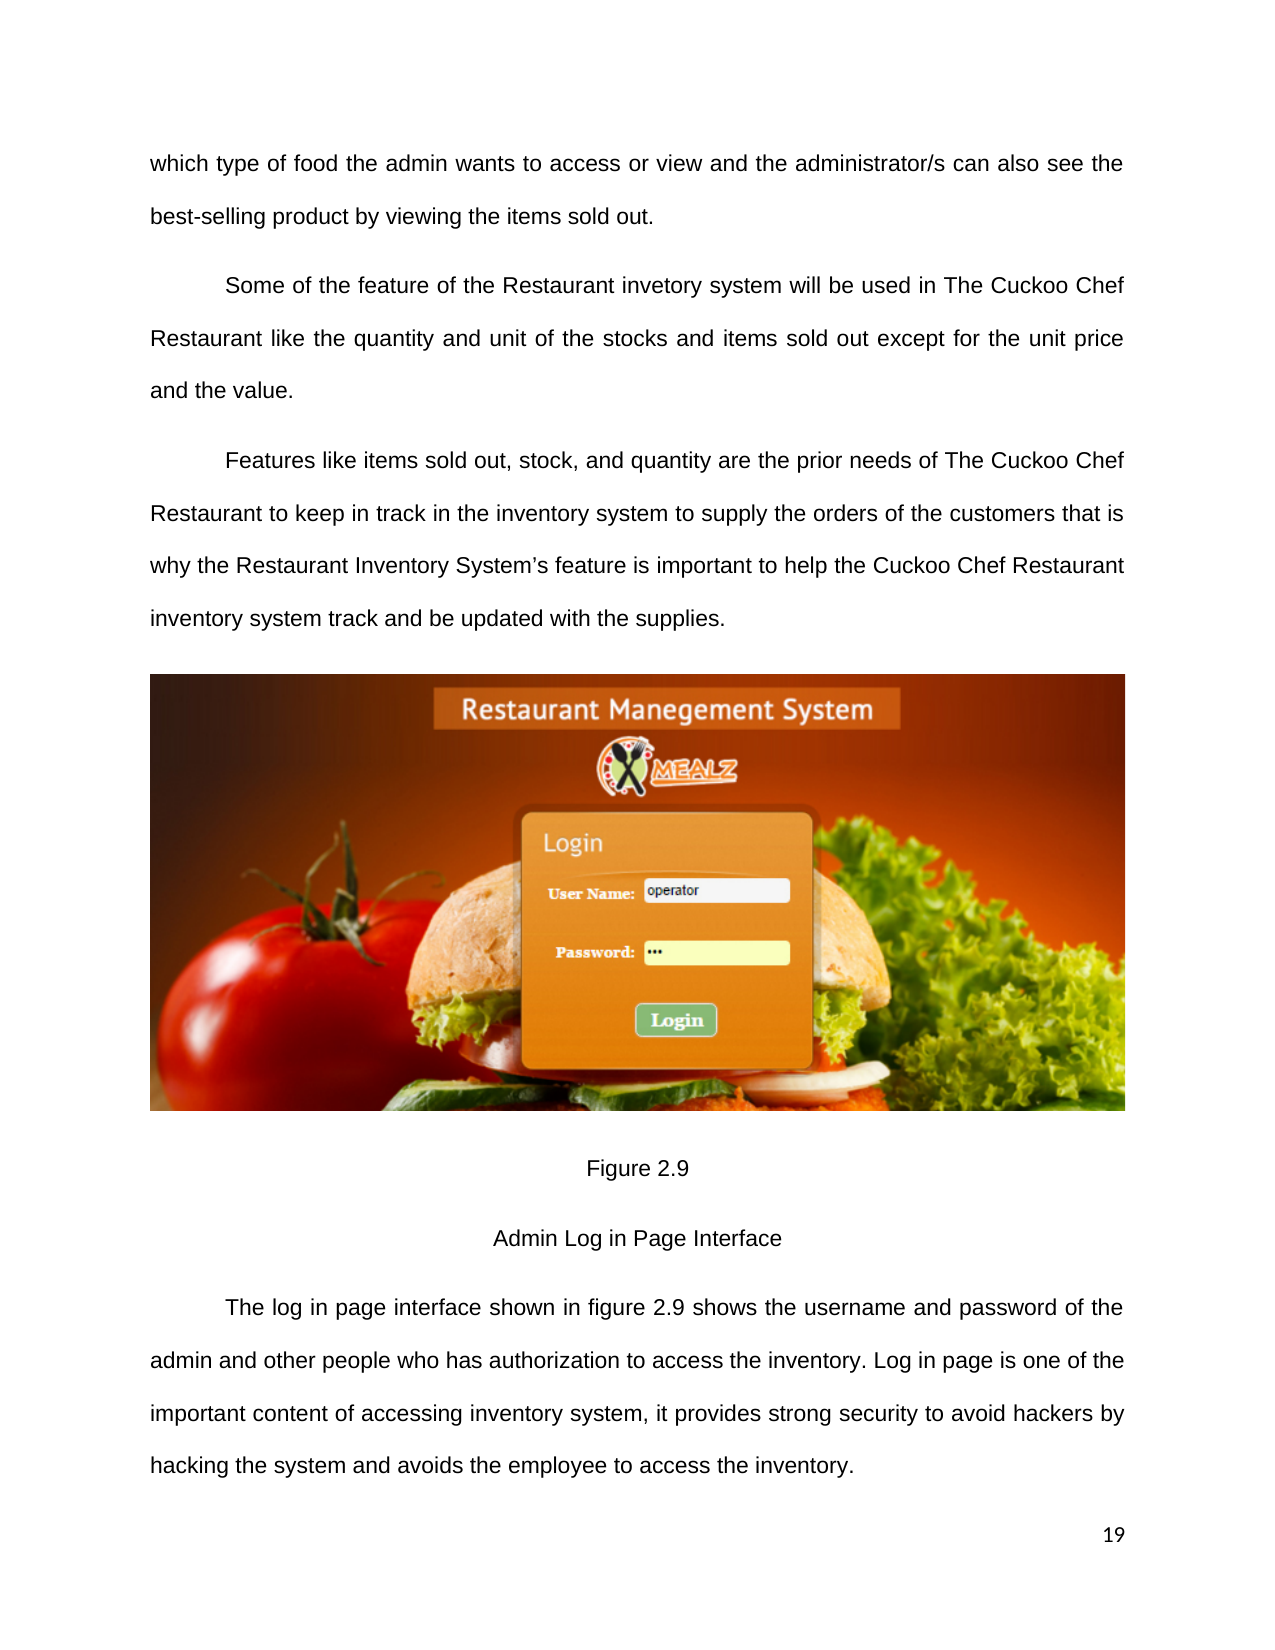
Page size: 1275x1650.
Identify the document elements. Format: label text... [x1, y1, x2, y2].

text Features like items sold out, stock, and quantity are the prior needs of The Cuckoo Chef Restaurant to keep in track in the inventory system to supply the orders of the customers that is why the Restaurant Inventory System’s feature is important to help the Cuckoo Chef Restaurant inventory system track and be updated with the supplies. [150, 447, 1125, 631]
text Figure 2.9 [150, 1155, 1125, 1182]
picture [150, 674, 1125, 1111]
text Some of the feature of the Restaurant invetory system will be used in The Cuckoo Chef Restaurant like the quantity and unit of the stocks and items sold out except for the unit price and the value. [150, 272, 1125, 404]
text The log in page interface shown in figure 2.9 shows the username and password of the admin and other people who has authorization to access the inventory. Log in page is one of the important content of accessing inventory system, it provides strong security to avoid hackers by hacking the system and avoids the employee to access the inventory. [150, 1294, 1125, 1478]
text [150, 150, 1125, 229]
text Admin Log in Page Interface [150, 1225, 1125, 1251]
